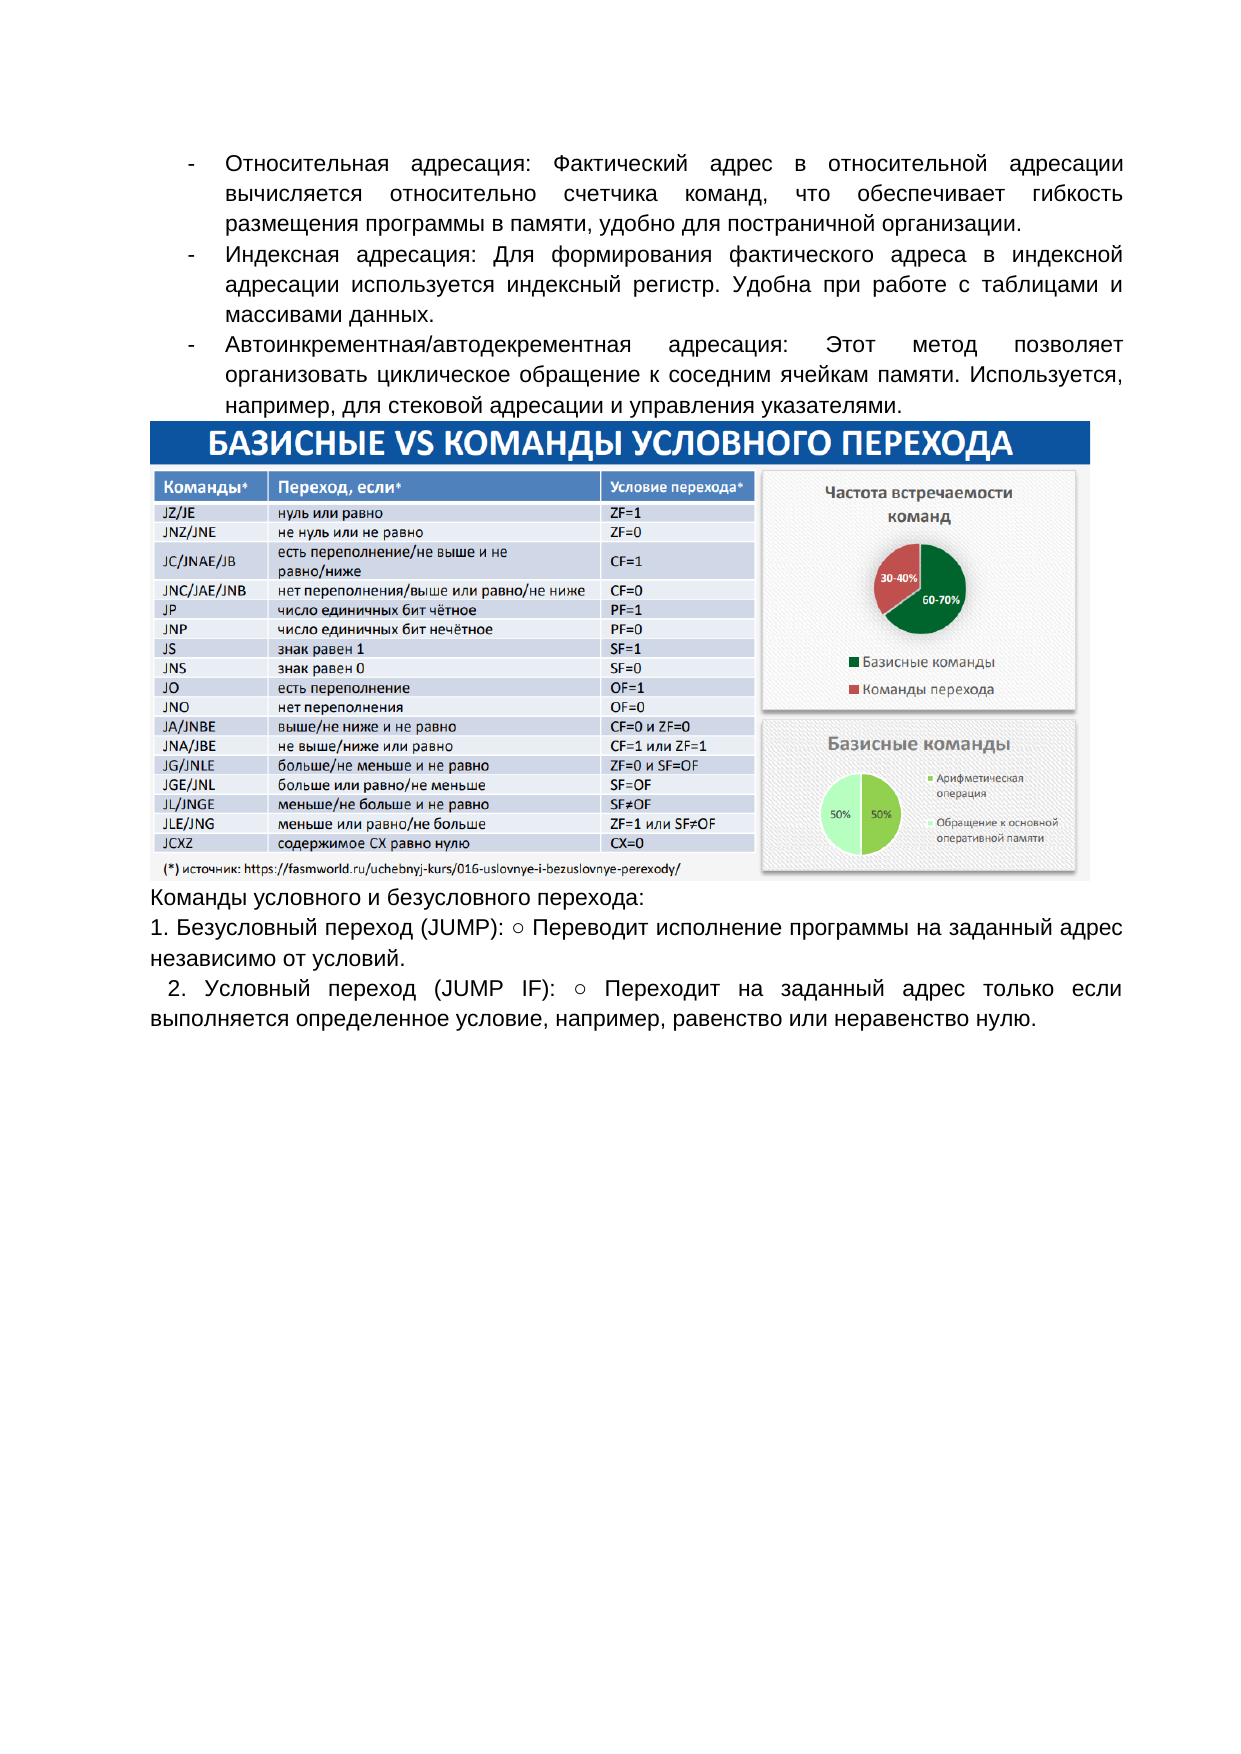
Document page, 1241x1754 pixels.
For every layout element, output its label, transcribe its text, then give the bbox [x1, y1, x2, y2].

picture [150, 421, 1091, 881]
text 2. Условный переход (JUMP IF): ○ Переходит на заданный адрес только если выполняется определенное условие, например, равенство или неравенство нулю. [150, 975, 1124, 1031]
list Индексная адресация: Для формирования фактического адреса в индексной адресации используется индексный регистр. Удобна при работе с таблицами и массивами данных. [187, 241, 1124, 327]
list Автоинкрементная/автодекрементная адресация: Этот метод позволяет организовать циклическое обращение к соседним ячейкам памяти. Используется, например, для стековой адресации и управления указателями. [187, 331, 1124, 418]
list Относительная адресация: Фактический адрес в относительной адресации вычисляется относительно счетчика команд, что обеспечивает гибкость размещения программы в памяти, удобно для постраничной организации. [187, 150, 1124, 237]
text Команды условного и безусловного перехода: [150, 884, 1124, 910]
text 1. Безусловный переход (JUMP): ○ Переводит исполнение программы на заданный адрес независимо от условий. [150, 914, 1124, 971]
